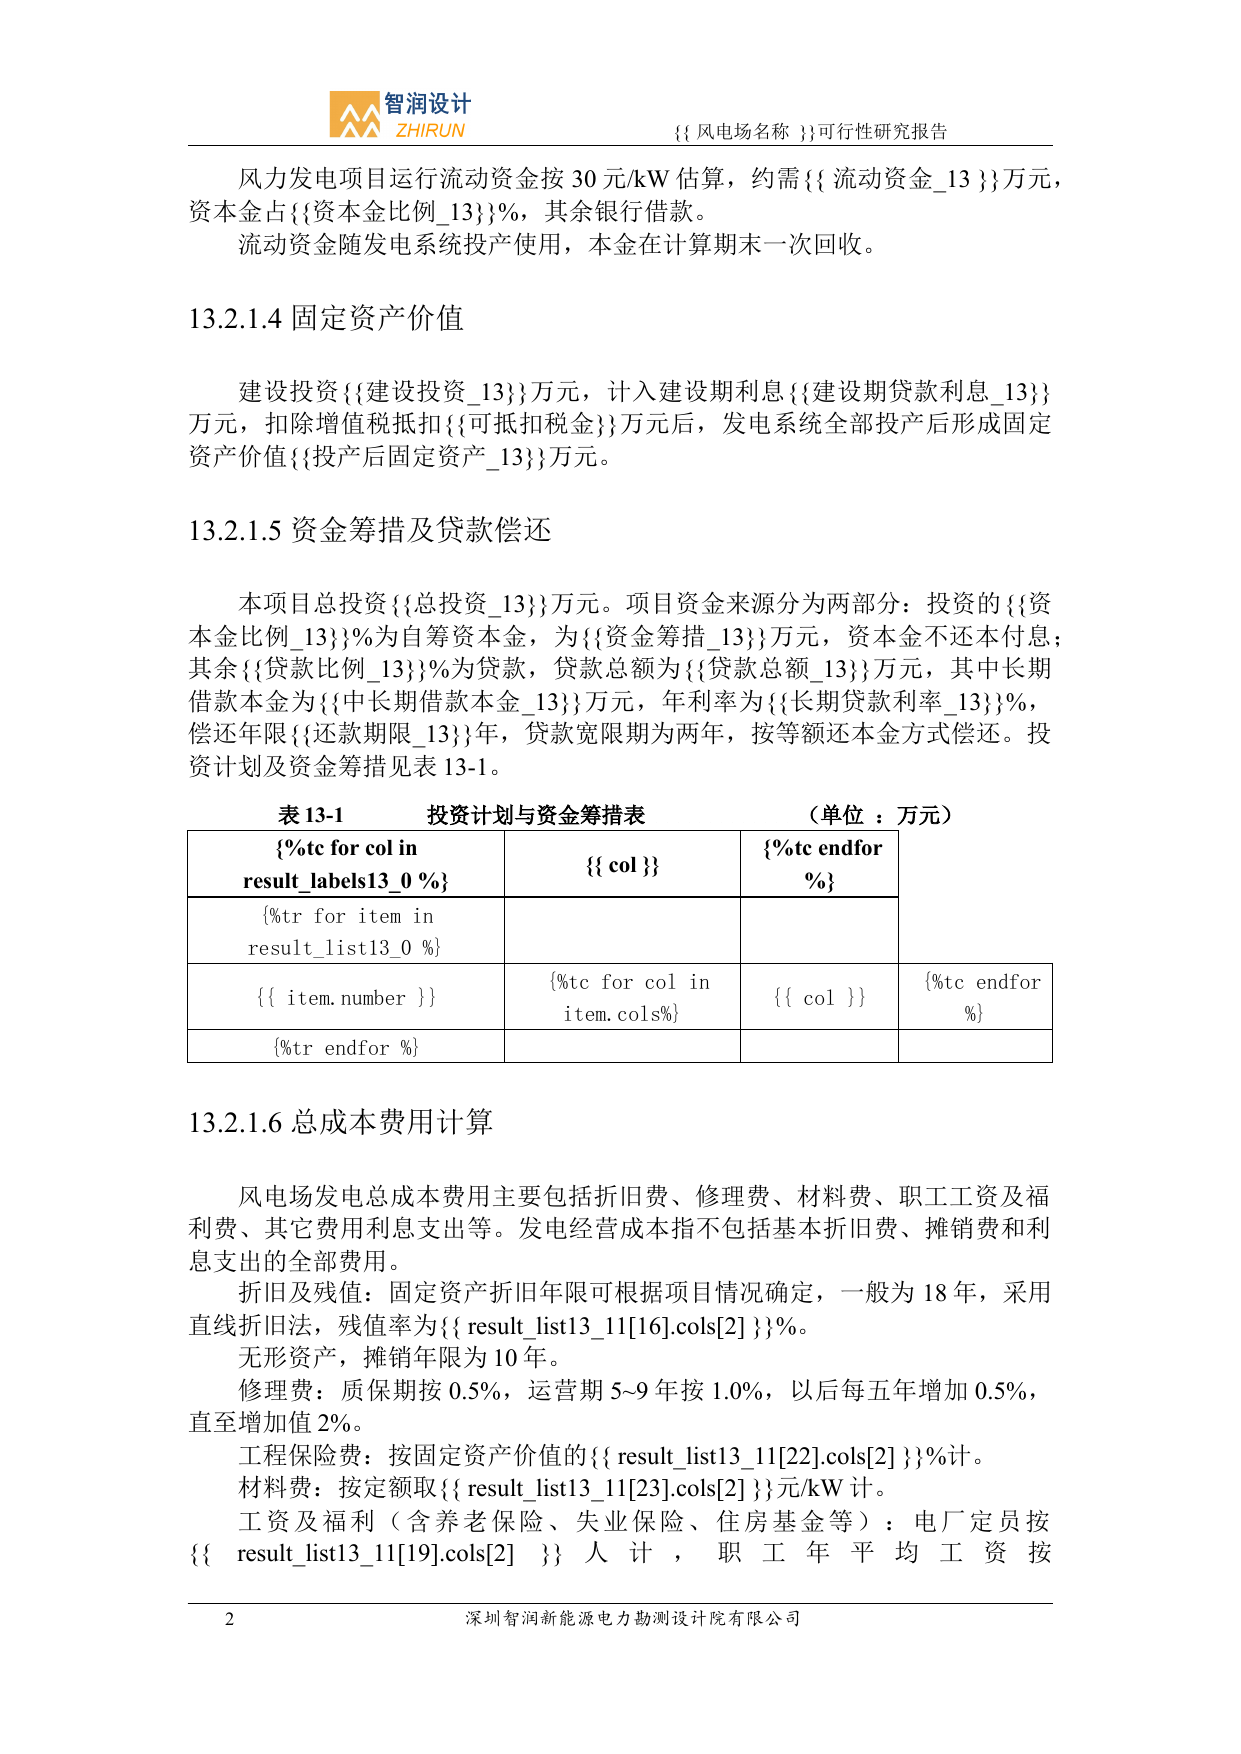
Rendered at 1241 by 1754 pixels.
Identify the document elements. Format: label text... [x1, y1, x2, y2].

table_header {{ col }} [505, 831, 740, 896]
text 表13-1 投资计划与资金筹措表 （单位 ：万元） [187, 798, 1053, 830]
text 风力发电项目运行流动资金按30元/kW估算，约需{{ 流动资金_13 }}万元，资本金占{{资本金比例_13}}%，其余银行借款。 [187, 162, 1053, 227]
table_cell {%tc for col in item.cols%} [505, 964, 740, 1028]
text 建设投资{{建设投资_13}}万元，计入建设期利息{{建设期贷款利息_13}}万元，扣除增值税抵扣{{可抵扣税金}}万元后，发电系统全部投产后形成固定资产价值{{投产后固定资产_13}}万元。 [187, 374, 1053, 472]
text 修理费：质保期按0.5%，运营期5~9年按1.0%，以后每五年增加0.5%，直至增加值2%。 [187, 1373, 1053, 1438]
table_cell [741, 898, 898, 962]
picture [329, 88, 472, 139]
table_cell {{ col }} [741, 964, 898, 1028]
text 风电场发电总成本费用主要包括折旧费、修理费、材料费、职工工资及福利费、其它费用利息支出等。发电经营成本指不包括基本折旧费、摊销费和利息支出的全部费用。 [187, 1178, 1053, 1276]
text 13.2.1.5 资金筹措及贷款偿还 [187, 497, 1053, 562]
table_cell [505, 898, 740, 962]
table_cell {{ item.number }} [188, 964, 504, 1028]
text 无形资产，摊销年限为10年。 [187, 1341, 1053, 1373]
table_cell [505, 1030, 740, 1062]
table_cell {%tc endfor %} [899, 964, 1052, 1028]
table_cell [741, 1030, 898, 1062]
table_cell {%tr for item in result_list13_0 %} [188, 898, 504, 962]
text 13.2.1.6 总成本费用计算 [187, 1088, 1053, 1153]
text 流动资金随发电系统投产使用，本金在计算期末一次回收。 [187, 227, 1053, 259]
text 本项目总投资{{总投资_13}}万元。项目资金来源分为两部分：投资的{{资本金比例_13}}%为自筹资本金，为{{资金筹措_13}}万元，资本金不还本付息；其余{{贷款比例_13}}%为贷款，贷款总额为{{贷款总额_13}}万元，其中长期借款本金为{{中长期借款本金_13}}万元，年利率为{{长期贷款利率_13}}%，偿还年限{{还款期限_13}}年，贷款宽限期为两年，按等额还本金方式偿还。投资计划及资金筹措见表13-1。 [187, 587, 1053, 782]
table_cell [899, 1030, 1052, 1062]
table_cell {%tr endfor %} [188, 1030, 504, 1062]
table_header {%tc for col in result_labels13_0 %} [188, 831, 504, 896]
text 折旧及残值：固定资产折旧年限可根据项目情况确定，一般为18年，采用直线折旧法，残值率为{{ result_list13_11[16].cols[2] }}%。 [187, 1276, 1053, 1341]
text 13.2.1.4 固定资产价值 [187, 284, 1053, 349]
table_header {%tc endfor %} [741, 831, 898, 896]
text 材料费：按定额取{{ result_list13_11[23].cols[2] }}元/kW计。 [187, 1471, 1053, 1503]
text 工程保险费：按固定资产价值的{{ result_list13_11[22].cols[2] }}%计。 [187, 1438, 1053, 1471]
